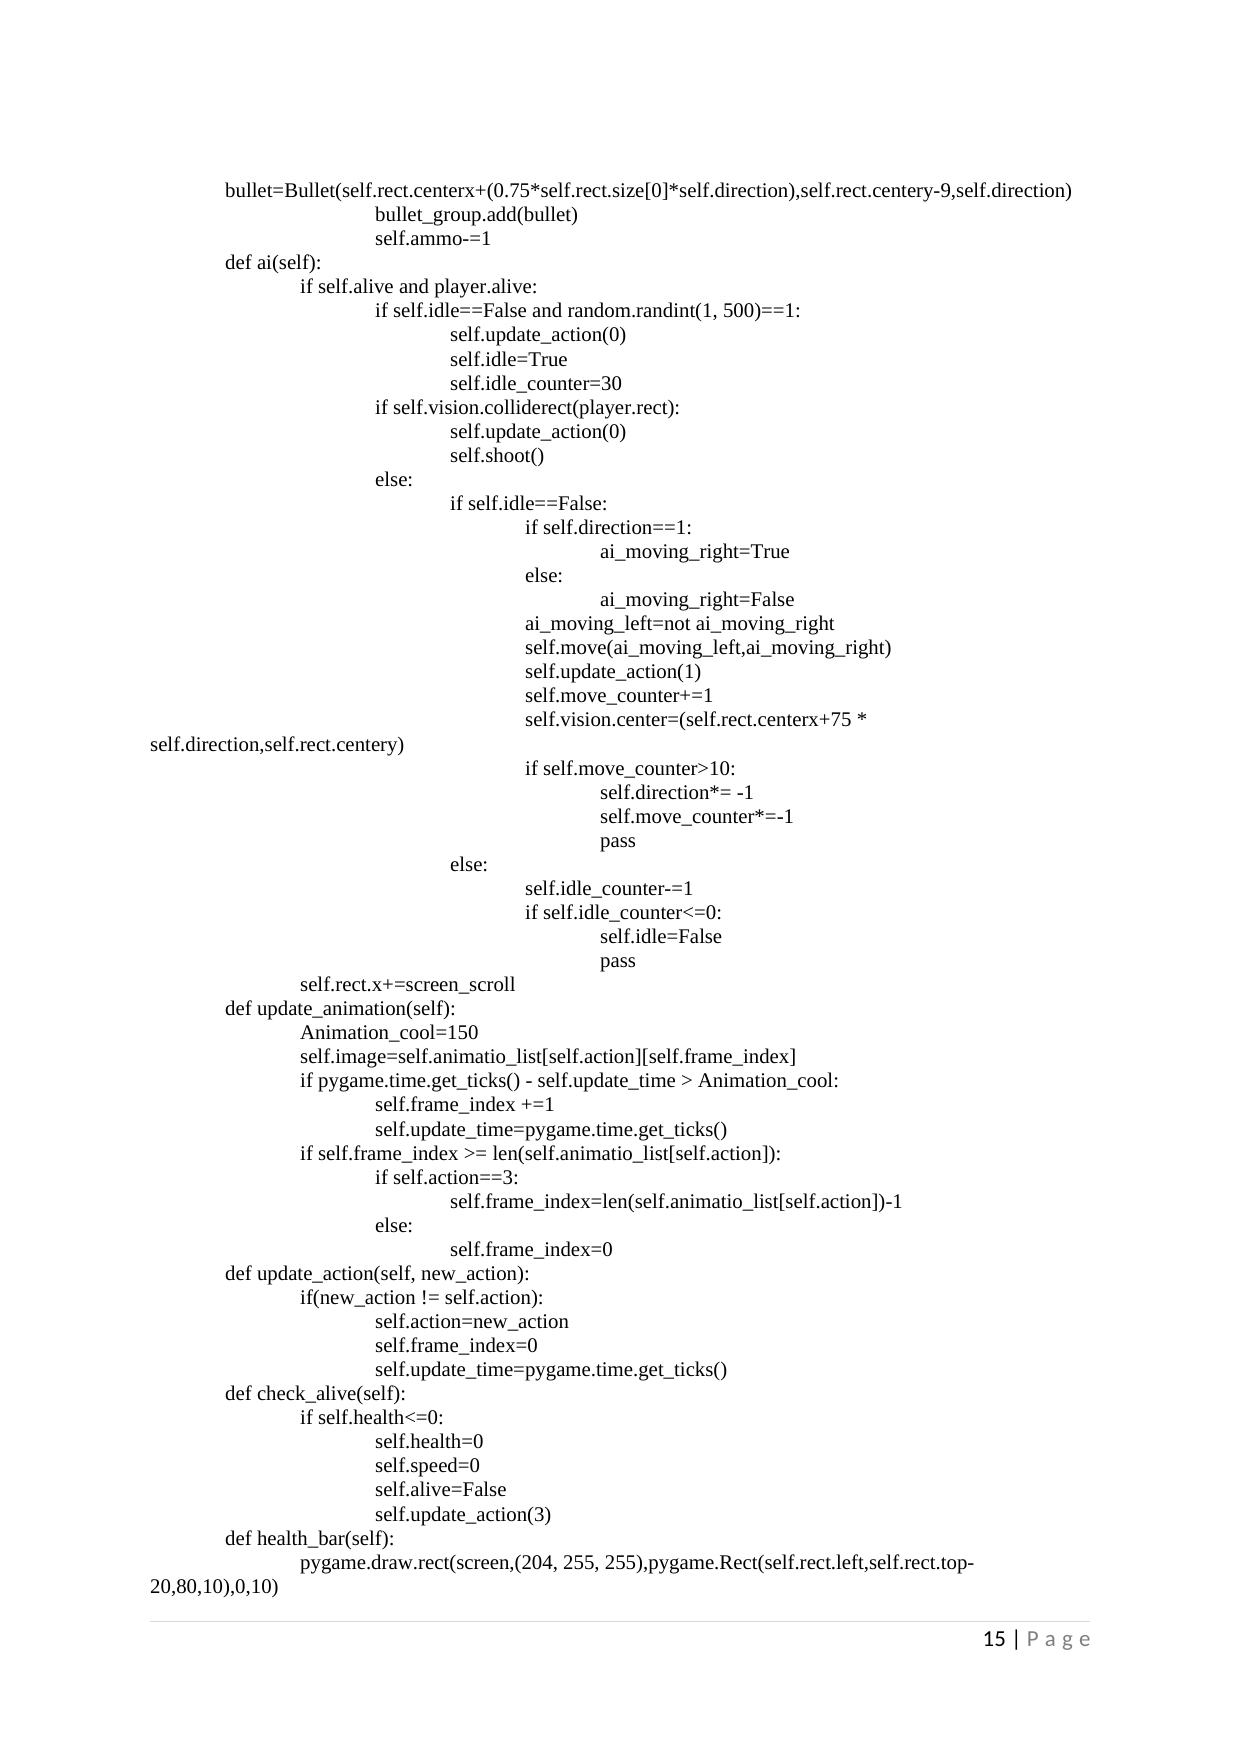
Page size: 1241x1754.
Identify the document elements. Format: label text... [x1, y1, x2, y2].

list self.speed=0 [150, 1453, 1090, 1477]
list if self.idle==False: [150, 491, 1090, 515]
list self.move_counter*=-1 [150, 804, 1090, 828]
list def update_animation(self): [150, 996, 1090, 1020]
list pass [150, 948, 1090, 972]
list self.frame_index=0 [150, 1237, 1090, 1261]
list self.rect.x+=screen_scroll [150, 972, 1090, 996]
list self.ammo-=1 [150, 226, 1090, 250]
list self.frame_index=len(self.animatio_list[self.action])-1 [150, 1189, 1090, 1213]
list if pygame.time.get_ticks() - self.update_time > Animation_cool: [150, 1068, 1090, 1092]
list if self.direction==1: [150, 515, 1090, 539]
list self.update_action(3) [150, 1501, 1090, 1526]
list self.update_time=pygame.time.get_ticks() [150, 1357, 1090, 1381]
list if self.alive and player.alive: [150, 274, 1090, 298]
list def ai(self): [150, 250, 1090, 274]
list else: [150, 1213, 1090, 1237]
list pass [150, 828, 1090, 852]
list self.move_counter+=1 [150, 683, 1090, 707]
list else: [150, 467, 1090, 491]
list bullet=Bullet(self.rect.centerx+(0.75*self.rect.size[0]*self.direction),self.rect.centery-9,self.direction) [150, 150, 1090, 202]
list else: [150, 563, 1090, 587]
list if self.move_counter>10: [150, 756, 1090, 779]
list if self.frame_index >= len(self.animatio_list[self.action]): [150, 1141, 1090, 1164]
list self.idle=False [150, 924, 1090, 948]
list Animation_cool=150 [150, 1020, 1090, 1044]
list if(new_action != self.action): [150, 1285, 1090, 1309]
list if self.health<=0: [150, 1405, 1090, 1429]
list self.frame_index=0 [150, 1333, 1090, 1357]
list bullet_group.add(bullet) [150, 202, 1090, 226]
list self.alive=False [150, 1477, 1090, 1501]
list self.vision.center=(self.rect.centerx+75 * self.direction,self.rect.centery) [150, 707, 1090, 756]
list self.idle_counter-=1 [150, 876, 1090, 900]
list self.update_action(0) [150, 322, 1090, 346]
list if self.action==3: [150, 1164, 1090, 1189]
list self.action=new_action [150, 1309, 1090, 1333]
list self.update_action(0) [150, 419, 1090, 443]
list if self.idle_counter<=0: [150, 900, 1090, 924]
list ai_moving_right=False [150, 587, 1090, 611]
list def health_bar(self): [150, 1526, 1090, 1549]
list def check_alive(self): [150, 1381, 1090, 1405]
list self.move(ai_moving_left,ai_moving_right) [150, 635, 1090, 659]
list ai_moving_right=True [150, 539, 1090, 563]
list self.idle_counter=30 [150, 371, 1090, 394]
list else: [150, 852, 1090, 876]
list self.image=self.animatio_list[self.action][self.frame_index] [150, 1044, 1090, 1068]
list self.idle=True [150, 346, 1090, 371]
list self.frame_index +=1 [150, 1092, 1090, 1116]
list self.update_action(1) [150, 659, 1090, 683]
list self.direction*= -1 [150, 779, 1090, 804]
list if self.vision.colliderect(player.rect): [150, 394, 1090, 419]
list pygame.draw.rect(screen,(204, 255, 255),pygame.Rect(self.rect.left,self.rect.top-20,80,10),0,10) [150, 1549, 1090, 1598]
list def update_action(self, new_action): [150, 1261, 1090, 1285]
list ai_moving_left=not ai_moving_right [150, 611, 1090, 635]
list self.update_time=pygame.time.get_ticks() [150, 1116, 1090, 1141]
list self.shoot() [150, 443, 1090, 467]
list if self.idle==False and random.randint(1, 500)==1: [150, 298, 1090, 322]
list self.health=0 [150, 1429, 1090, 1453]
